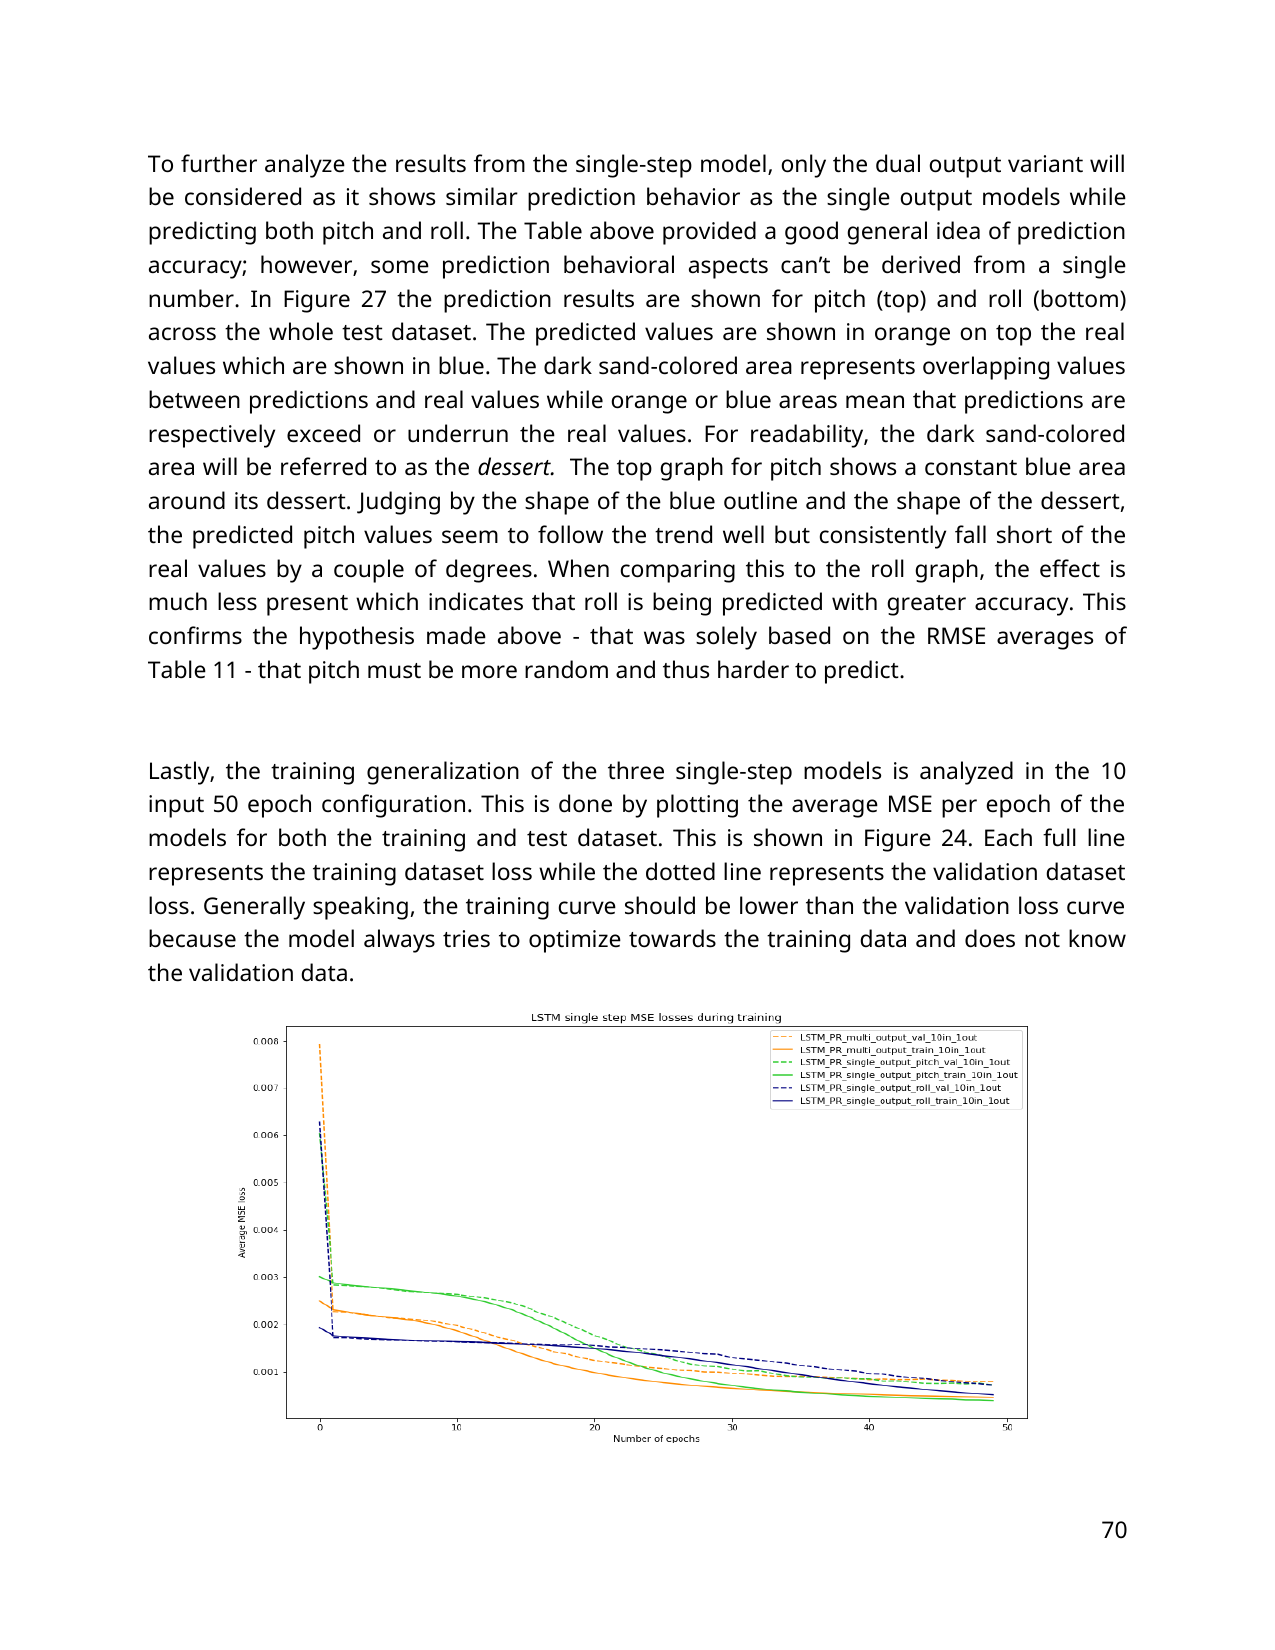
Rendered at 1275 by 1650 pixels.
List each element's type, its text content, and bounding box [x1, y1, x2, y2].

text To further analyze the results from the single-step model, only the dual output variant will be considered as it shows similar prediction behavior as the single output models while predicting both pitch and roll. The Table above provided a good general idea of prediction accuracy; however, some prediction behavioral aspects can’t be derived from a single number. In Figure 27 the prediction results are shown for pitch (top) and roll (bottom) across the whole test dataset. The predicted values are shown in orange on top the real values which are shown in blue. The dark sand-colored area represents overlapping values between predictions and real values while orange or blue areas mean that predictions are respectively exceed or underrun the real values. For readability, the dark sand-colored area will be referred to as the dessert. The top graph for pitch shows a constant blue area around its dessert. Judging by the shape of the blue outline and the shape of the dessert, the predicted pitch values seem to follow the trend well but consistently fall short of the real values by a couple of degrees. When comparing this to the roll graph, the effect is much less present which indicates that roll is being predicted with greater accuracy. This confirms the hypothesis made above - that was solely based on the RMSE averages of Table 11 - that pitch must be more random and thus harder to predict. [148, 148, 1127, 685]
picture [226, 1007, 1049, 1449]
text Lastly, the training generalization of the three single-step models is analyzed in the 10 input 50 epoch configuration. This is done by plotting the average MSE per epoch of the models for both the training and test dataset. This is shown in Figure 24. Each full line represents the training dataset loss while the dotted line represents the validation dataset loss. Generally speaking, the training curve should be lower than the validation loss curve because the model always tries to optimize towards the training data and does not know the validation data. [148, 755, 1127, 988]
